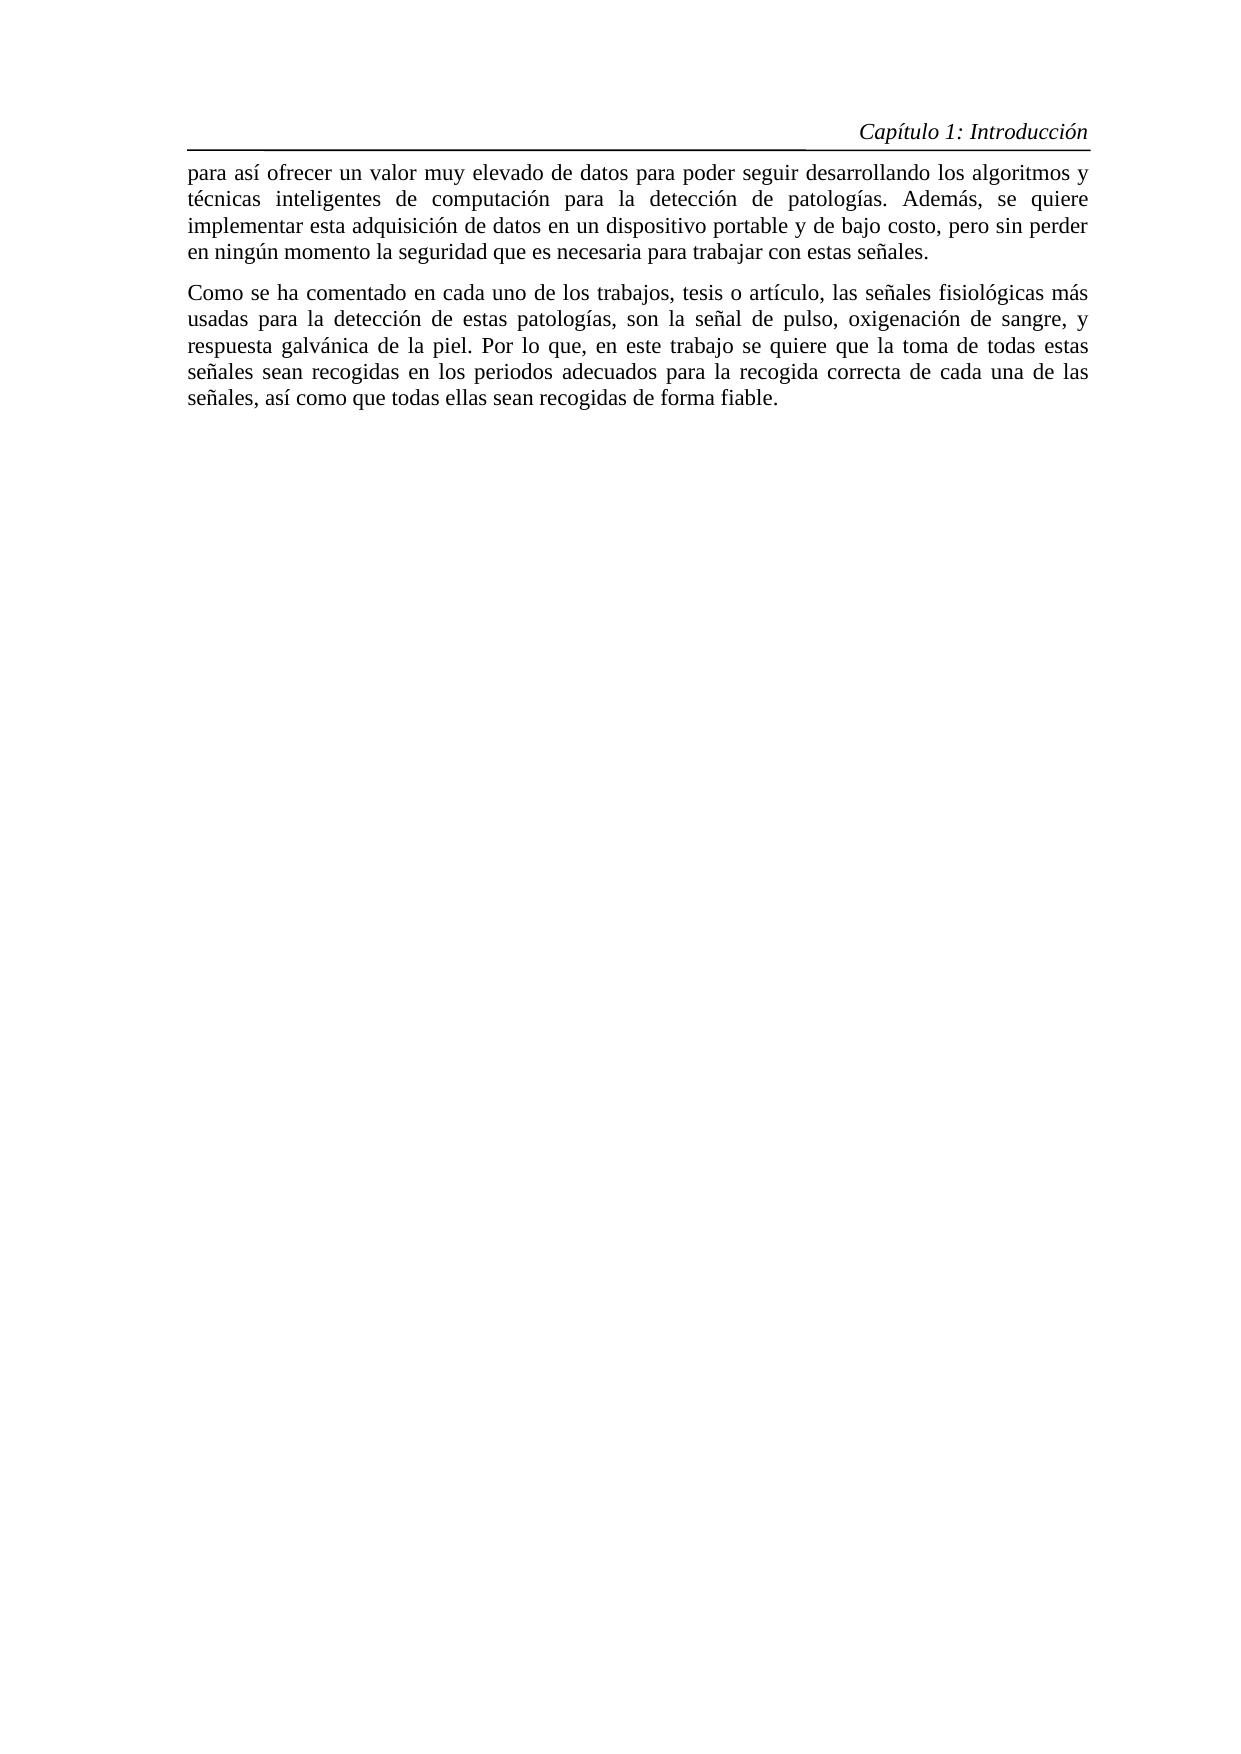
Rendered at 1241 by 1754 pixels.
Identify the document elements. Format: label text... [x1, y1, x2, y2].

text Como se ha comentado en cada uno de los trabajos, tesis o artículo, las señales fisiológicas más usadas para la detección de estas patologías, son la señal de pulso, oxigenación de sangre, y respuesta galvánica de la piel. Por lo que, en este trabajo se quiere que la toma de todas estas señales sean recogidas en los periodos adecuados para la recogida correcta de cada una de las señales, así como que todas ellas sean recogidas de forma fiable. [187, 279, 1090, 411]
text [187, 159, 1090, 264]
